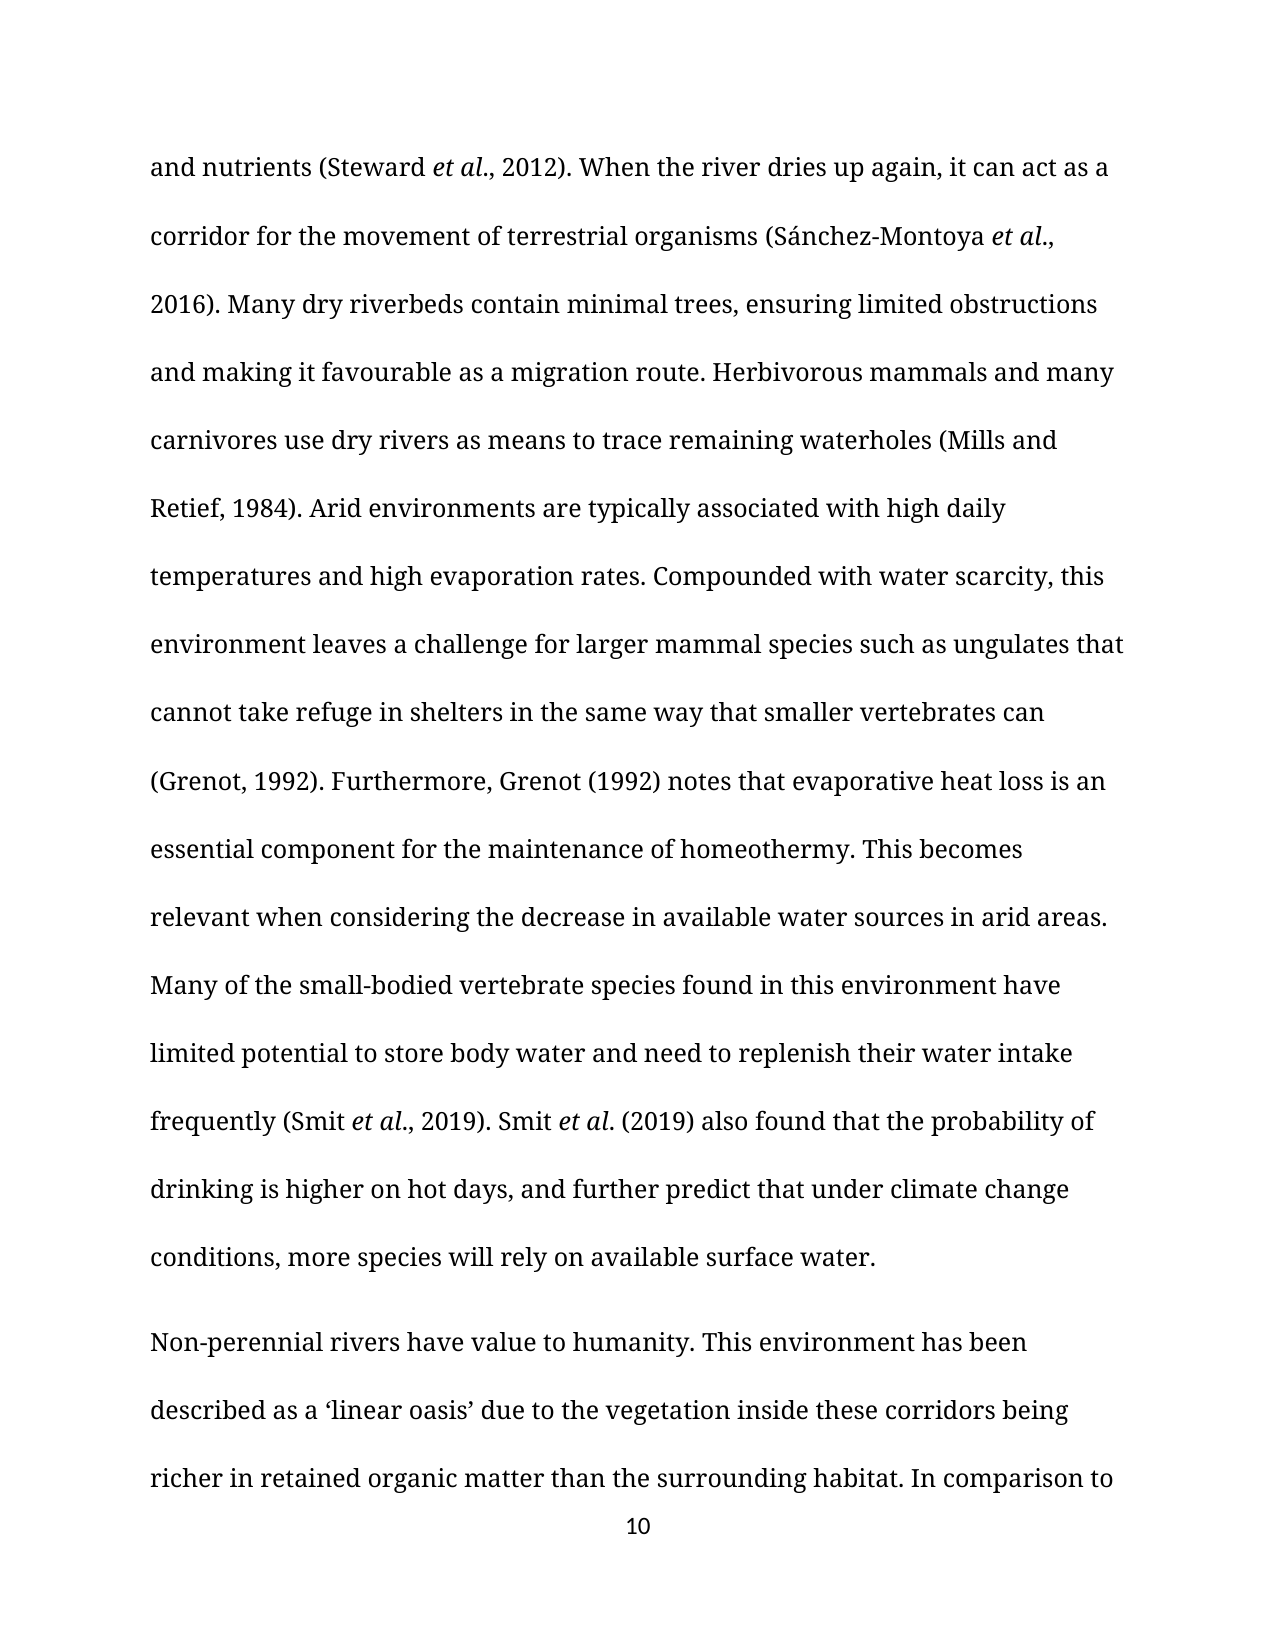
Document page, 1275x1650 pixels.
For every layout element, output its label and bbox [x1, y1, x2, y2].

text [150, 1325, 1125, 1495]
text [150, 150, 1125, 1274]
